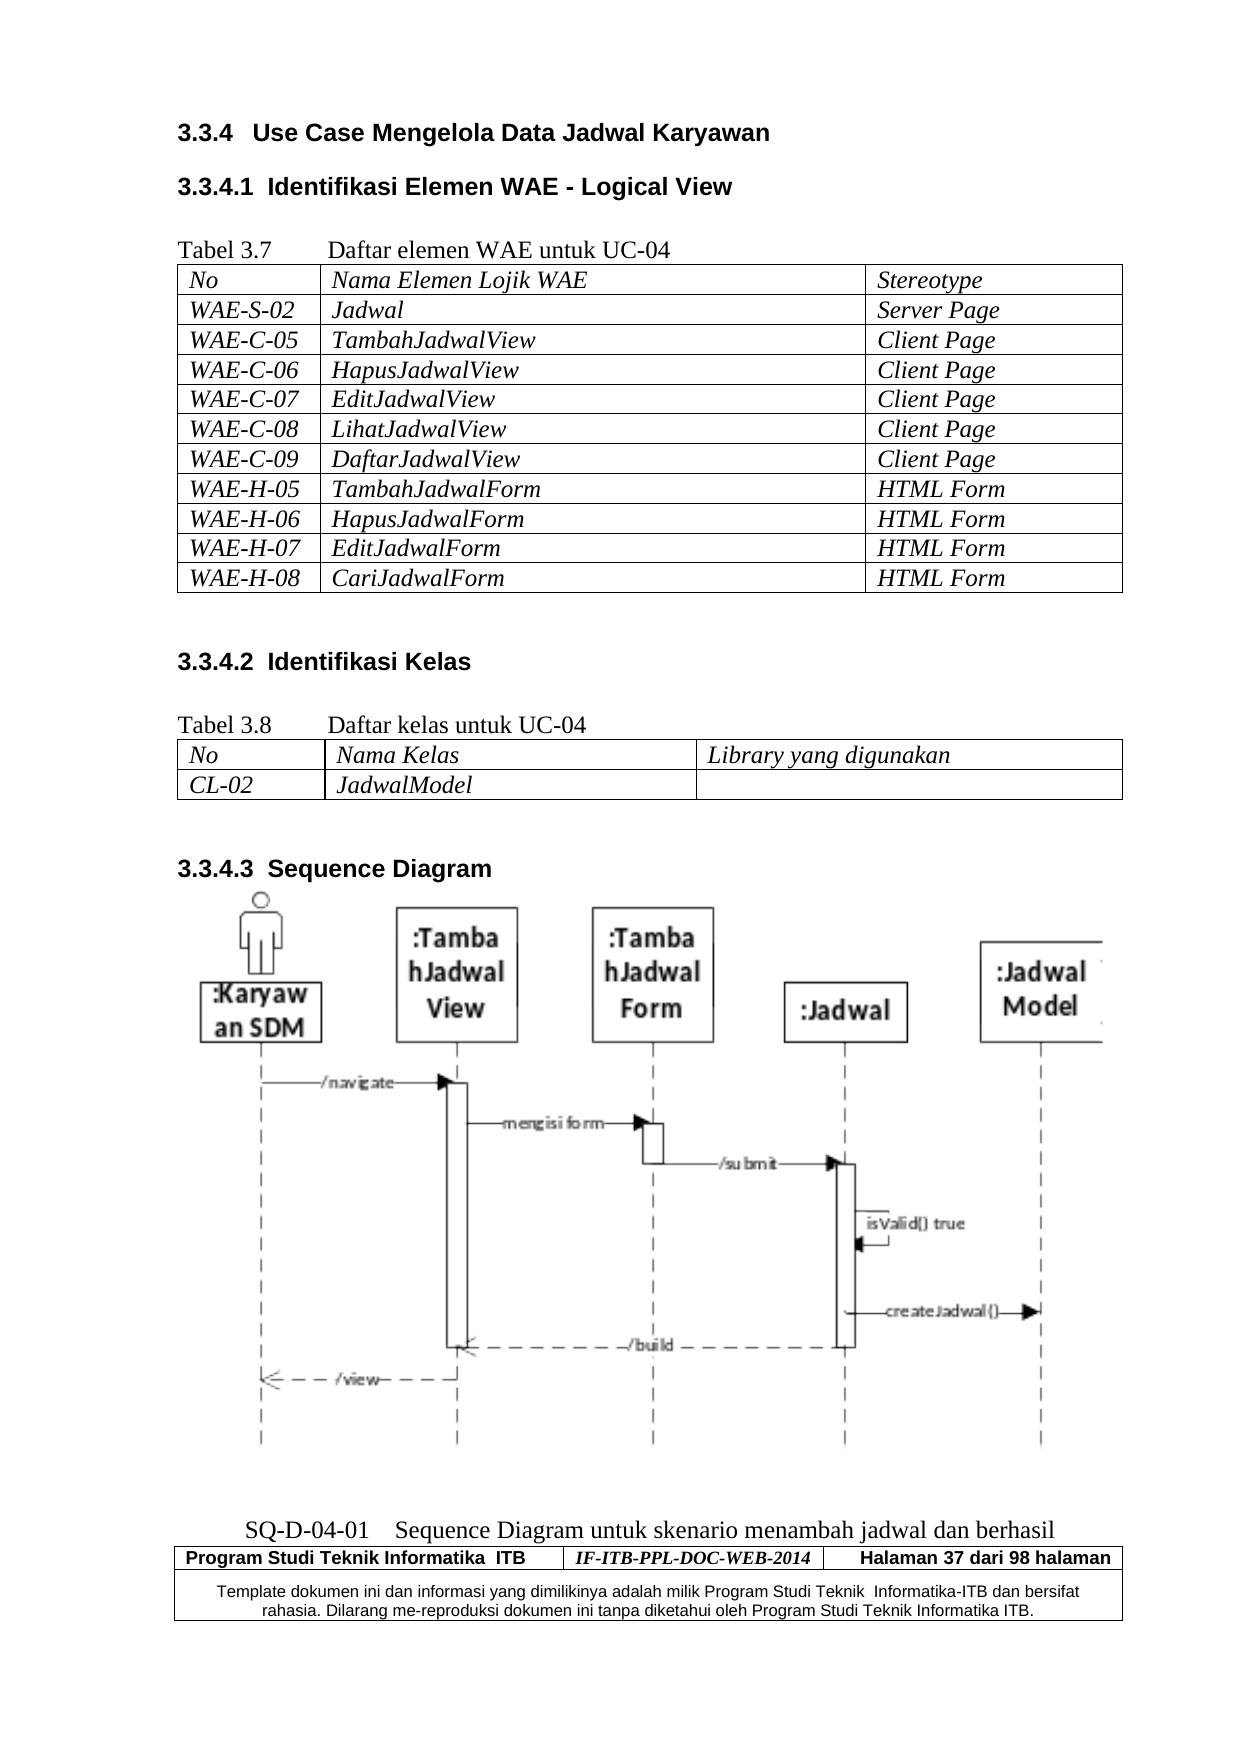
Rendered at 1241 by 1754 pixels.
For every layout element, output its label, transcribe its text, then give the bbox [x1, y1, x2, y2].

table_header Nama Elemen Lojik WAE [321, 265, 865, 294]
table_header Nama Kelas [326, 740, 696, 769]
table_cell Jadwal [321, 295, 865, 324]
table_cell [697, 770, 1122, 799]
table_cell TambahJadwalView [321, 325, 865, 354]
table_cell Client Page [866, 325, 1122, 354]
table_cell WAE-H-07 [178, 534, 320, 562]
table_cell EditJadwalView [321, 385, 865, 413]
table_cell WAE-H-05 [178, 474, 320, 503]
table_cell Client Page [866, 414, 1122, 443]
subtitle Sequence Diagram [177, 854, 1122, 882]
table_cell WAE-C-09 [178, 444, 320, 473]
table_cell HapusJadwalView [321, 355, 865, 383]
text SQ-D-04-01 Sequence Diagram untuk skenario menambah jadwal dan berhasil [177, 1515, 1122, 1544]
table_cell HTML Form [866, 504, 1122, 532]
table_cell HapusJadwalForm [321, 504, 865, 532]
table_cell CL-02 [178, 770, 324, 799]
subtitle Identifikasi Kelas [177, 647, 1122, 676]
table_cell LihatJadwalView [321, 414, 865, 443]
table_cell Client Page [866, 355, 1122, 383]
table_cell JadwalModel [326, 770, 696, 799]
table_cell TambahJadwalForm [321, 474, 865, 503]
table_cell WAE-C-07 [178, 385, 320, 413]
table_header No [178, 740, 324, 769]
table_cell HTML Form [866, 474, 1122, 503]
table_cell HTML Form [866, 534, 1122, 562]
text Tabel 3.8 Daftar kelas untuk UC-04 [177, 711, 1122, 739]
table_cell CariJadwalForm [321, 563, 865, 592]
table_cell WAE-C-08 [178, 414, 320, 443]
table_cell Client Page [866, 385, 1122, 413]
table_cell WAE-C-06 [178, 355, 320, 383]
table_cell Client Page [866, 444, 1122, 473]
table_header Stereotype [866, 265, 1122, 294]
table_cell DaftarJadwalView [321, 444, 865, 473]
subtitle Use Case Mengelola Data Jadwal Karyawan [177, 118, 1122, 147]
text Tabel 3.7 Daftar elemen WAE untuk UC-04 [177, 236, 1122, 264]
table_header No [178, 265, 320, 294]
table_cell HTML Form [866, 563, 1122, 592]
table_header Library yang digunakan [697, 740, 1122, 769]
table_cell EditJadwalForm [321, 534, 865, 562]
table_cell WAE-C-05 [178, 325, 320, 354]
table_cell WAE-H-08 [178, 563, 320, 592]
subtitle Identifikasi Elemen WAE - Logical View [177, 172, 1122, 201]
table_cell WAE-S-02 [178, 295, 320, 324]
table_cell Server Page [866, 295, 1122, 324]
table_cell WAE-H-06 [178, 504, 320, 532]
